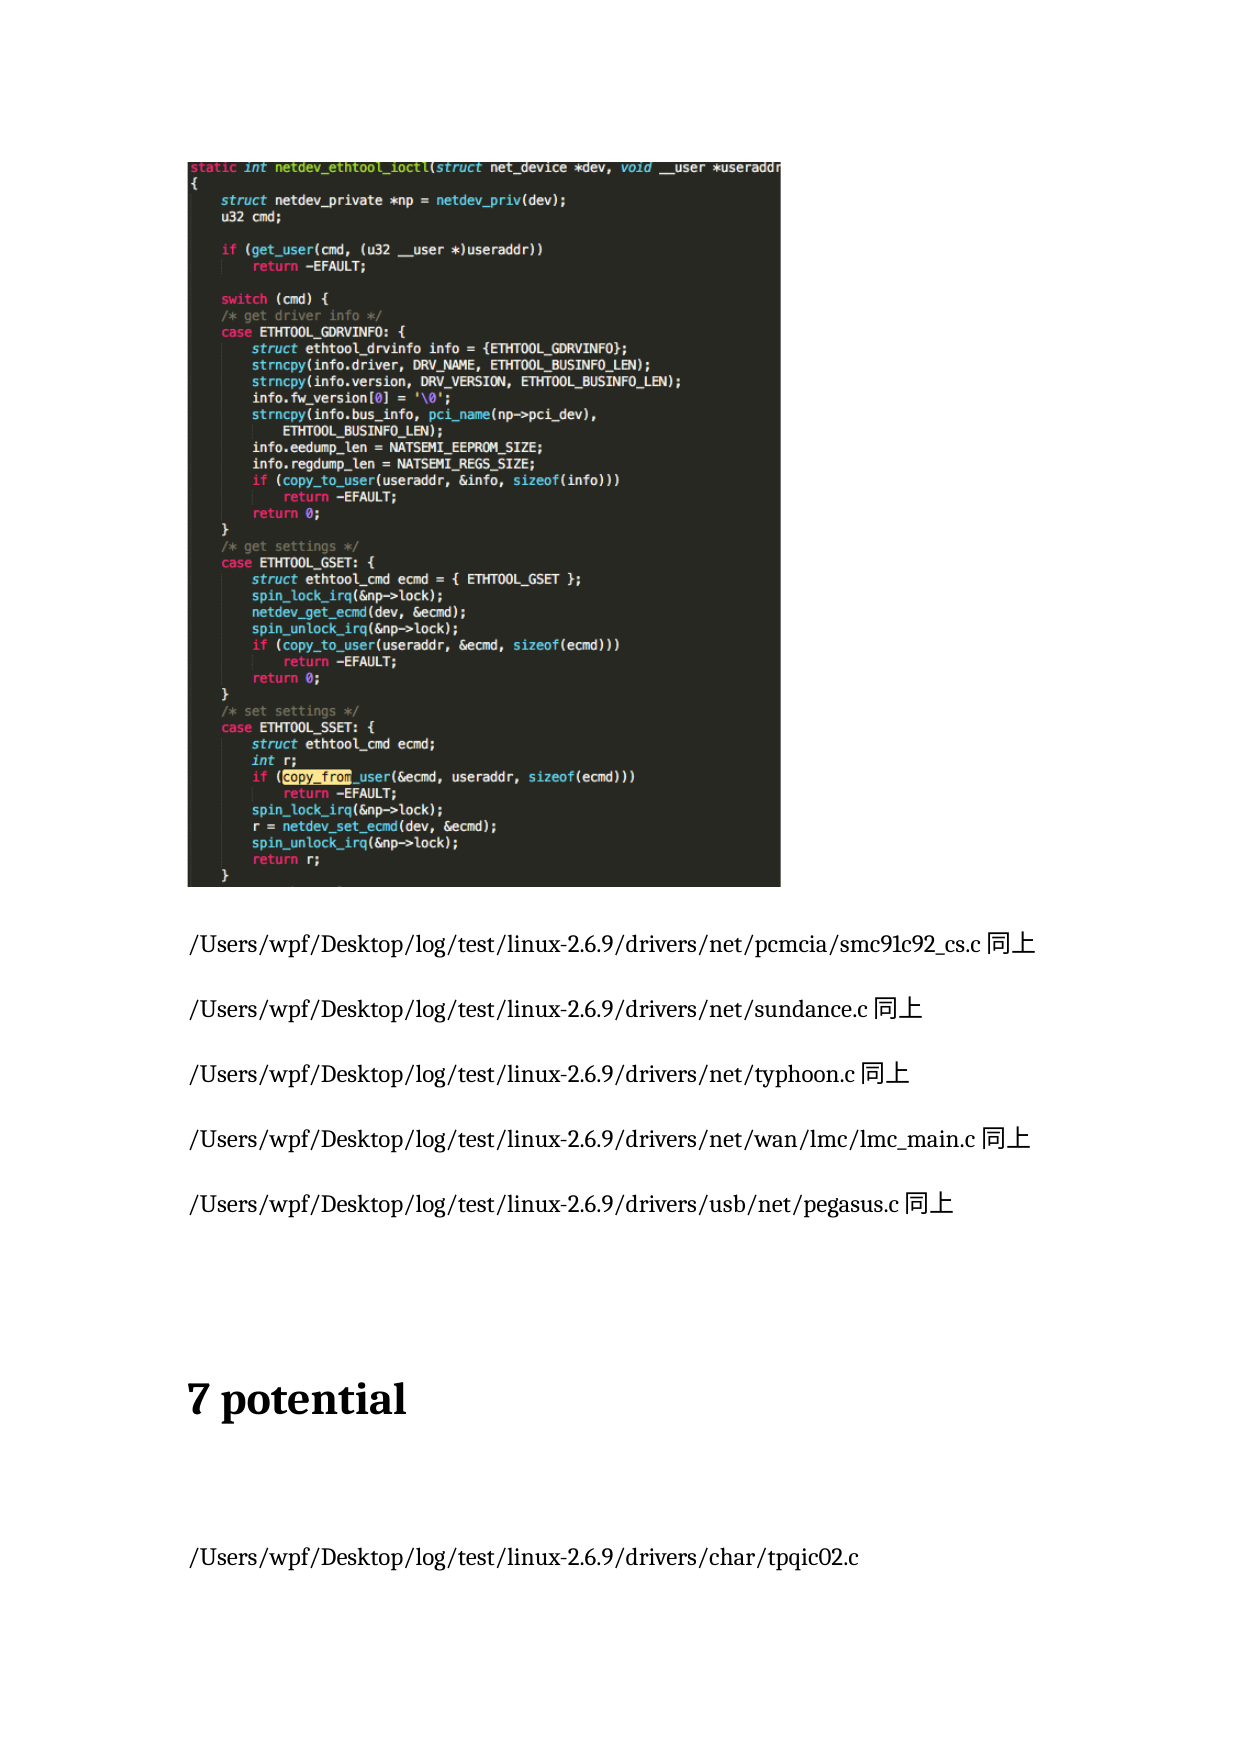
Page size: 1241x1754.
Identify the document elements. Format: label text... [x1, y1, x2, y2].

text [187, 1541, 1053, 1573]
picture [187, 162, 781, 887]
subtitle 7 potential [187, 1367, 1053, 1432]
text /Users/wpf/Desktop/log/test/linux-2.6.9/drivers/usb/net/pegasus.c同上 [187, 1169, 1053, 1234]
text /Users/wpf/Desktop/log/test/linux-2.6.9/drivers/net/wan/lmc/lmc_main.c同上 [187, 1104, 1053, 1169]
text /Users/wpf/Desktop/log/test/linux-2.6.9/drivers/net/sundance.c同上 [187, 974, 1053, 1039]
text /Users/wpf/Desktop/log/test/linux-2.6.9/drivers/net/typhoon.c同上 [187, 1039, 1053, 1104]
text /Users/wpf/Desktop/log/test/linux-2.6.9/drivers/net/pcmcia/smc91c92_cs.c同上 [187, 909, 1053, 974]
